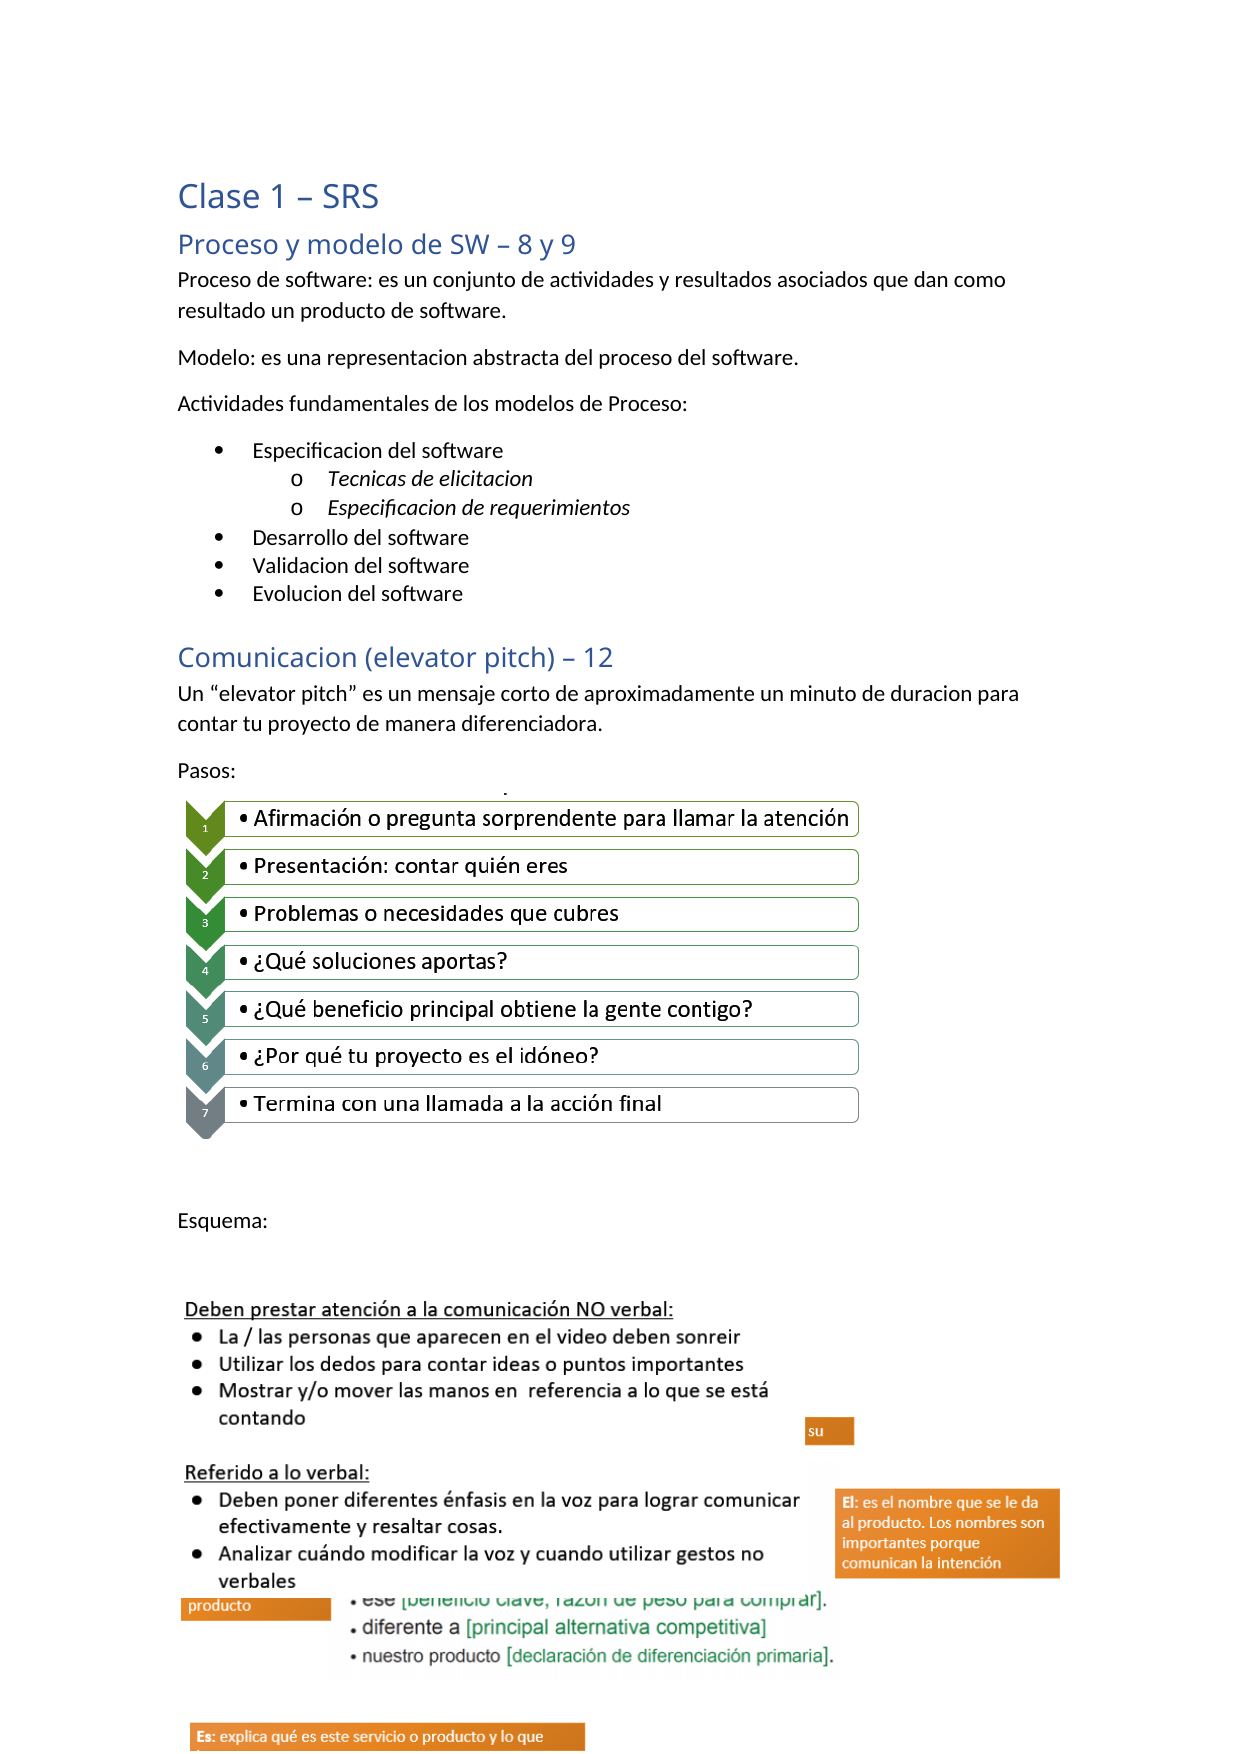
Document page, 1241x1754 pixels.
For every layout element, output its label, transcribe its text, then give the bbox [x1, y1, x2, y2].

list Tecnicas de elicitacion [290, 464, 1063, 493]
text Esquema: [177, 1207, 1063, 1234]
subtitle Clase 1 – SRS [177, 173, 1063, 218]
subtitle Comunicacion (elevator pitch) – 12 [177, 639, 1063, 676]
text Pasos: [177, 756, 1063, 784]
picture [177, 793, 868, 1139]
list Especificacion de requerimientos [290, 493, 1063, 523]
list Especificacion del software [215, 436, 1063, 464]
list Evolucion del software [215, 579, 1063, 607]
text Un “elevator pitch” es un mensaje corto de aproximadamente un minuto de duracion para contar tu proyecto de manera diferenciadora. [177, 679, 1063, 737]
text Actividades fundamentales de los modelos de Proceso: [177, 389, 1063, 417]
subtitle Proceso y modelo de SW – 8 y 9 [177, 226, 1063, 263]
text Modelo: es una representacion abstracta del proceso del software. [177, 343, 1063, 371]
list Desarrollo del software [215, 523, 1063, 551]
text Proceso de software: es un conjunto de actividades y resultados asociados que dan como resultado un producto de software. [177, 266, 1063, 324]
picture [177, 1300, 1063, 1754]
list Validacion del software [215, 551, 1063, 579]
